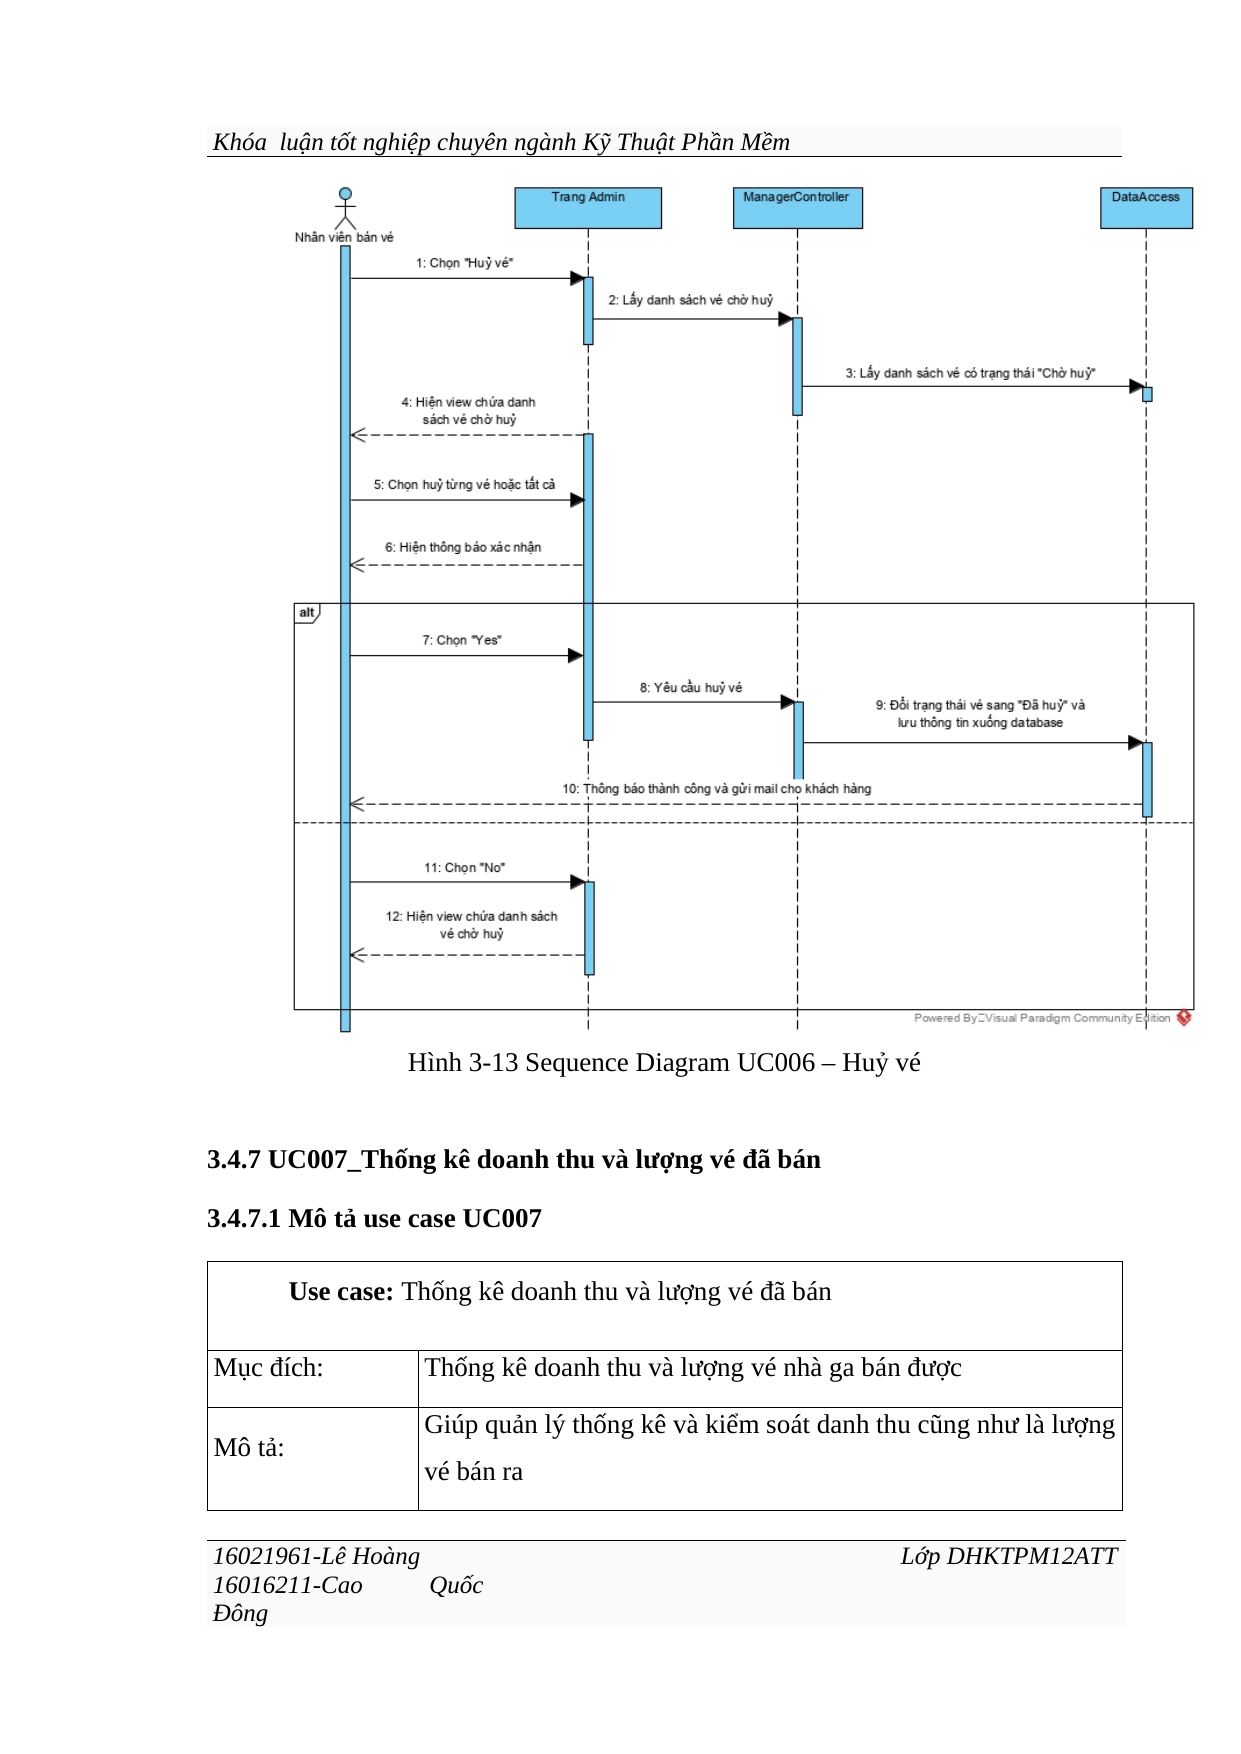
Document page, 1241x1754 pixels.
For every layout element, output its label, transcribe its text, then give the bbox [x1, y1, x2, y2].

subtitle UC007_Thống kê doanh thu và lượng vé đã bán [207, 1143, 1122, 1174]
table_cell Mục đích: [208, 1351, 418, 1407]
table_header Use case: Thống kê doanh thu và lượng vé đã bán [208, 1262, 1122, 1350]
subtitle Mô tả use case UC007 [207, 1202, 1122, 1233]
table_cell Thống kê doanh thu và lượng vé nhà ga bán được [419, 1351, 1122, 1407]
picture [281, 185, 1198, 1037]
table_cell Mô tả: [208, 1408, 418, 1510]
text Hình - Sequence Diagram UC006 – Huỷ vé [207, 1046, 1122, 1077]
table_cell Giúp quản lý thống kê và kiểm soát danh thu cũng như là lượng vé bán ra [419, 1408, 1122, 1510]
